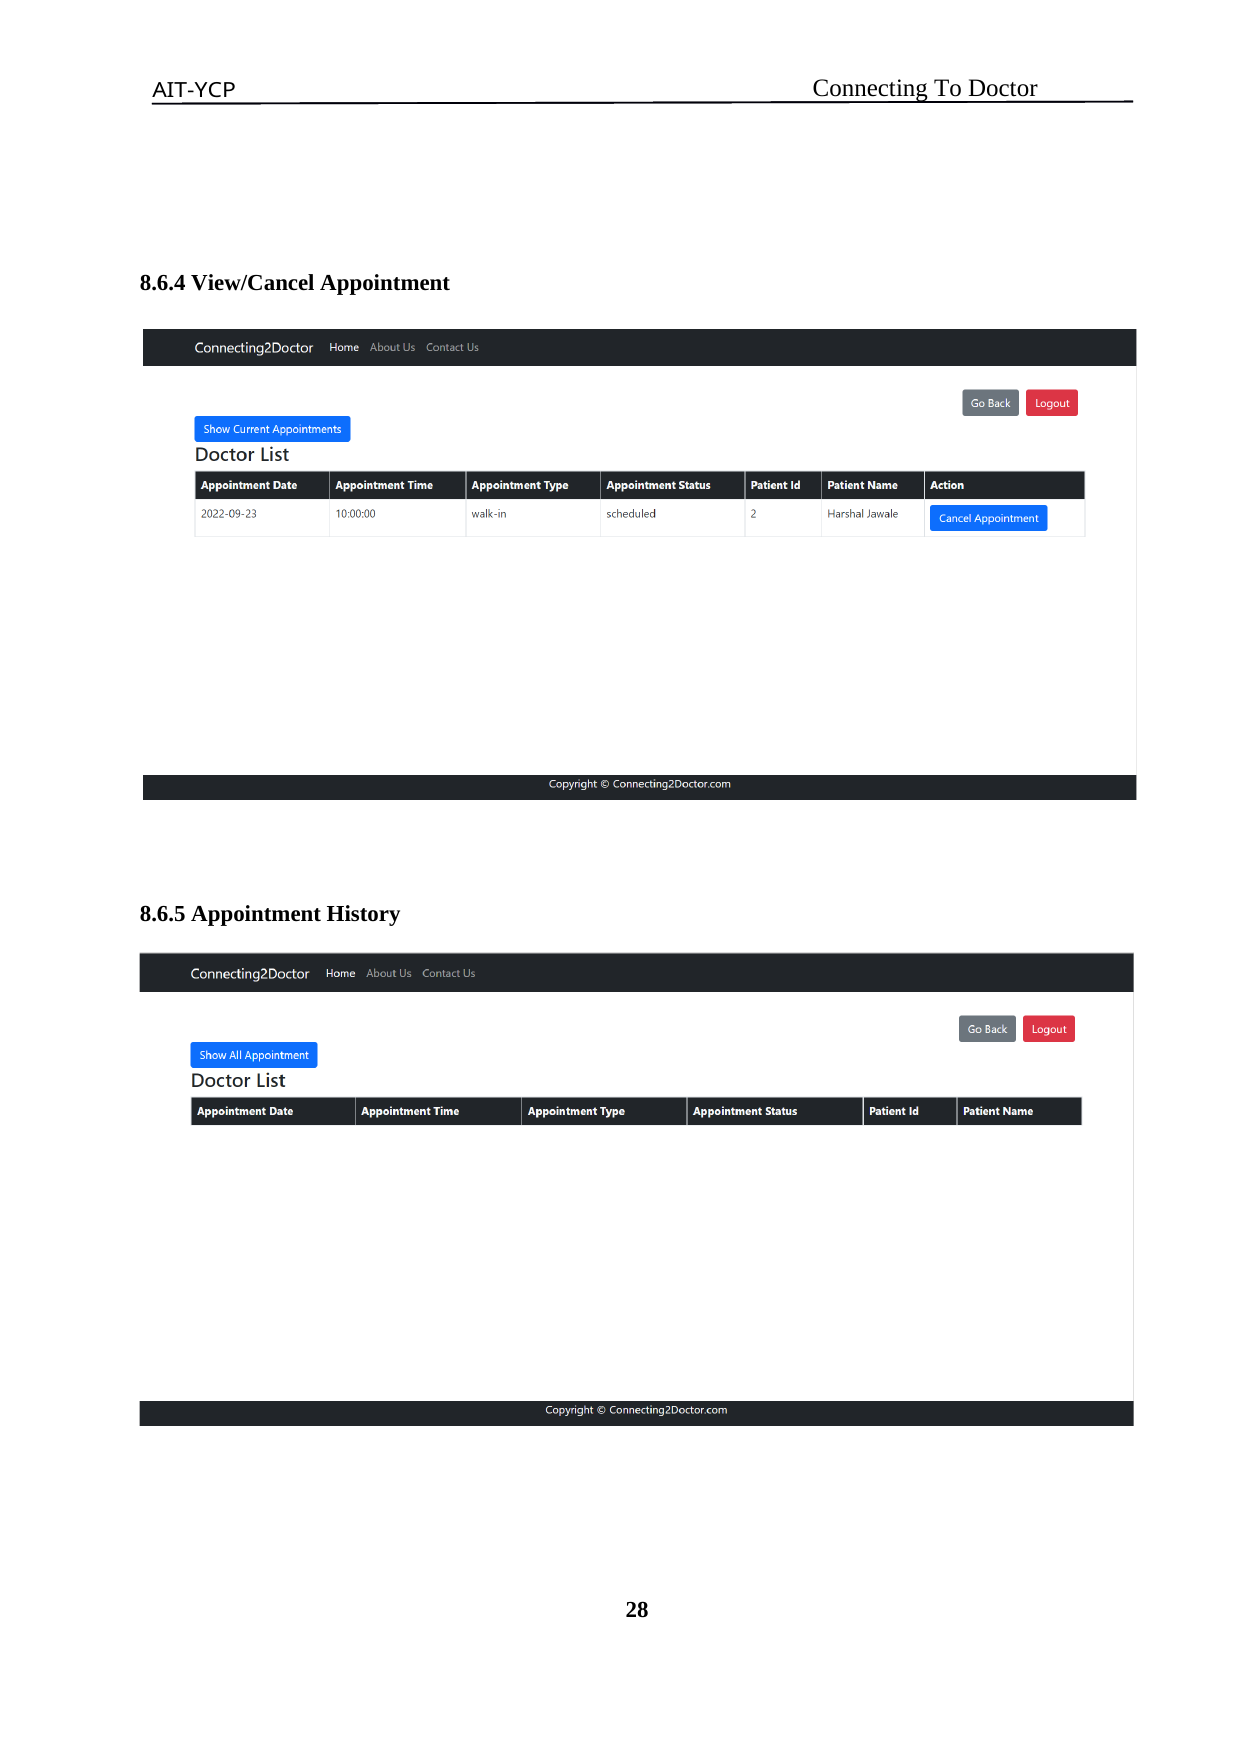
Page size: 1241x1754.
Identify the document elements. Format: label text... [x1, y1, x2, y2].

picture [139, 952, 1134, 1426]
picture [142, 329, 1137, 800]
text 8.6.4 View/Cancel Appointment [139, 269, 1134, 296]
text 8.6.5 Appointment History [139, 900, 1134, 927]
